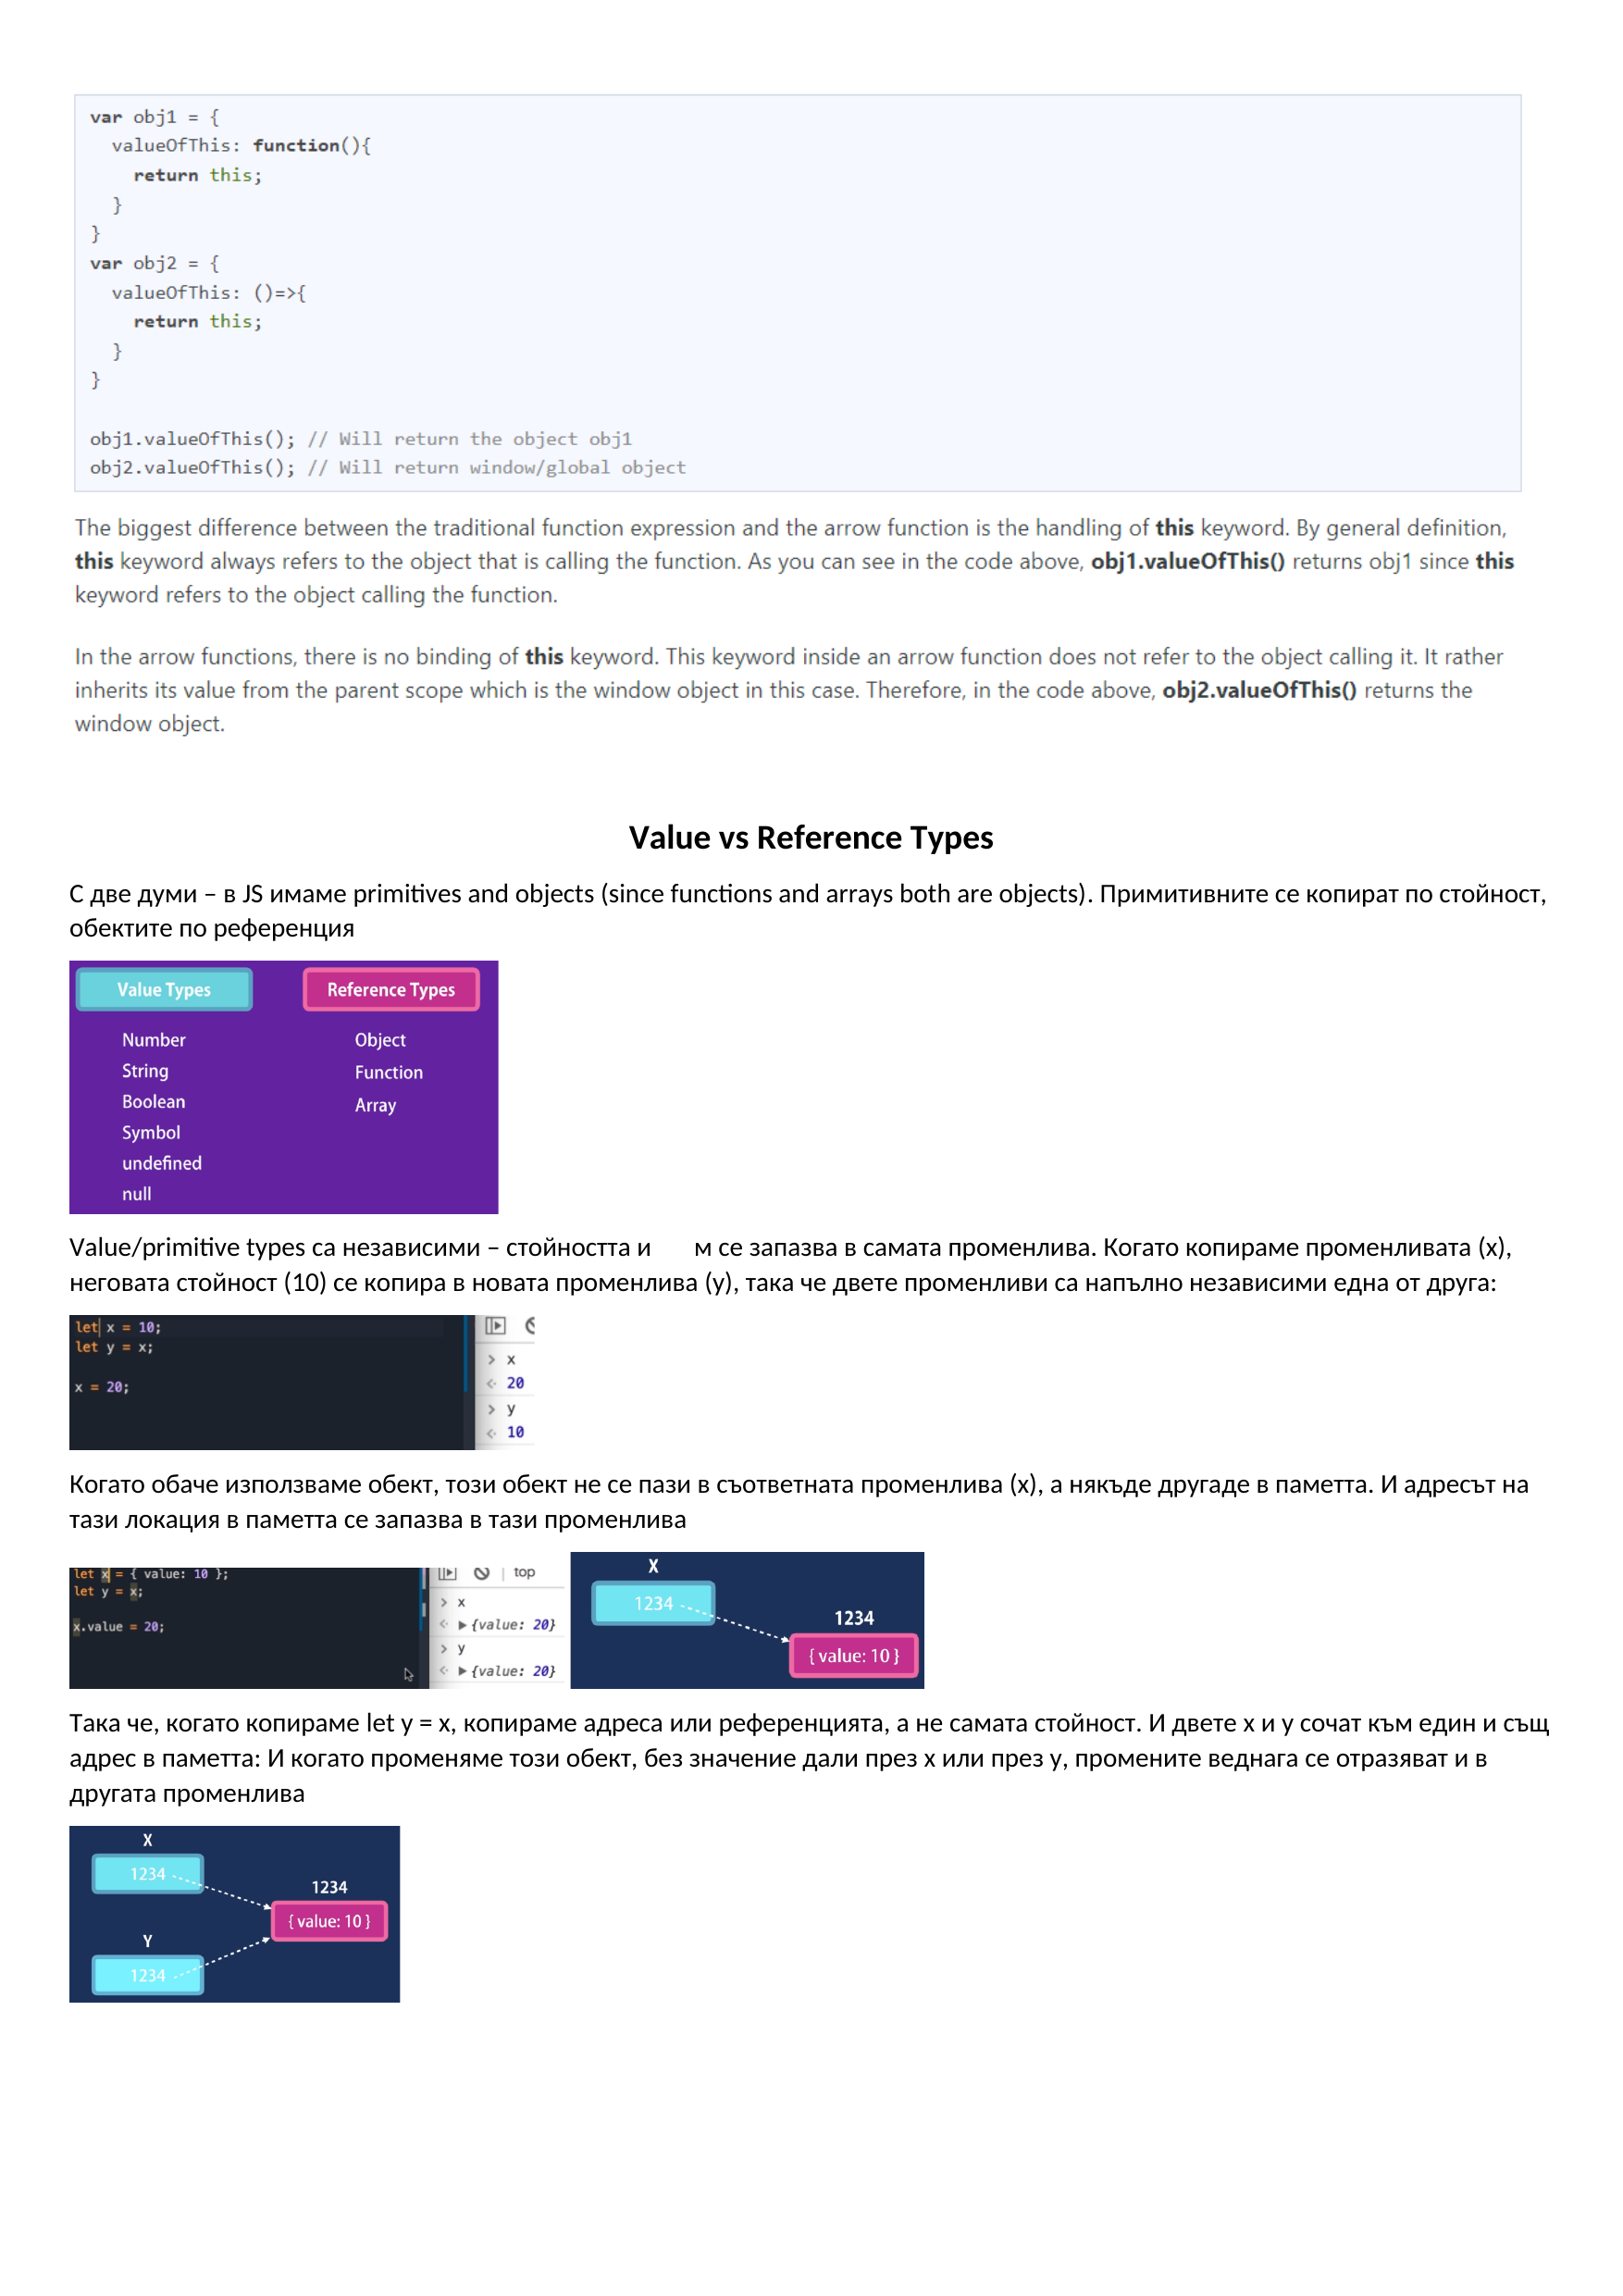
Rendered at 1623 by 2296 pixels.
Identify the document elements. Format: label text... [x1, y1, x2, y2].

text Когато обаче използваме обект, този обект не се пази в съответната променлива (х), а някъде другаде в паметта. И адресът на тази локация в паметта се запазва в тази променлива [69, 1467, 1554, 1534]
picture [69, 961, 499, 1214]
text Така че, когато копираме let y = x, копираме адреса или референцията, а не самата стойност. И двете х и у сочат към един и същ адрес в паметта: И когато променяме този обект, без значение дали през х или през у, промените веднага се отразяват и в другата променлива [69, 1706, 1554, 1808]
picture [69, 1568, 565, 1689]
text Value/primitive types са независими – стойността и м се запазва в самата променлива. Когато копираме променливата (х), неговата стойност (10) се копира в новата променлива (у), така че двете променливи са напълно независими една от друга: [69, 1230, 1554, 1298]
text С две думи – в JS имаме primitives and objects (since functions and arrays both are objects). Примитивните се копират по стойност, обектите по референция [69, 876, 1554, 944]
text Value vs Reference Types [69, 815, 1554, 858]
picture [69, 1826, 401, 2003]
picture [570, 1552, 924, 1689]
picture [69, 1315, 535, 1450]
picture [69, 69, 1555, 749]
